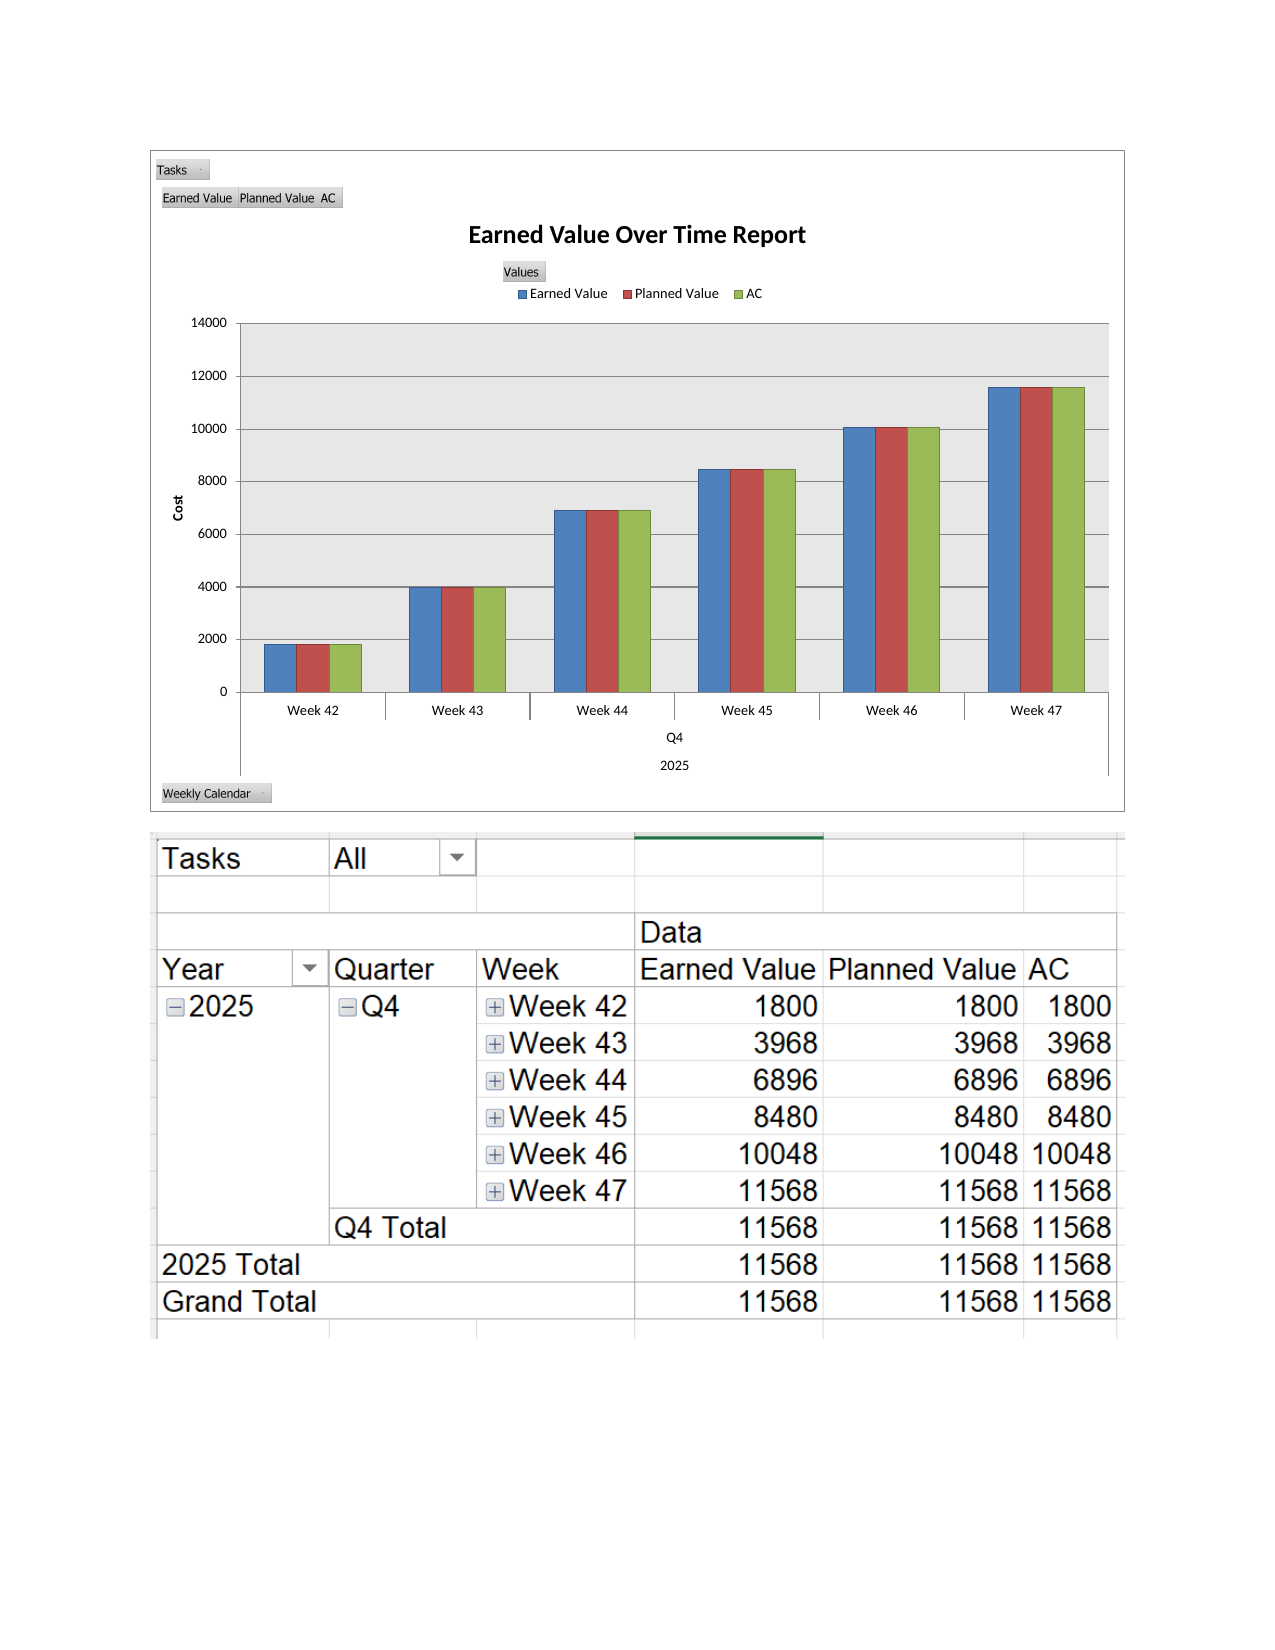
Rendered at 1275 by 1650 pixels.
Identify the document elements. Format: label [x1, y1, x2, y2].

picture [150, 832, 1125, 1339]
